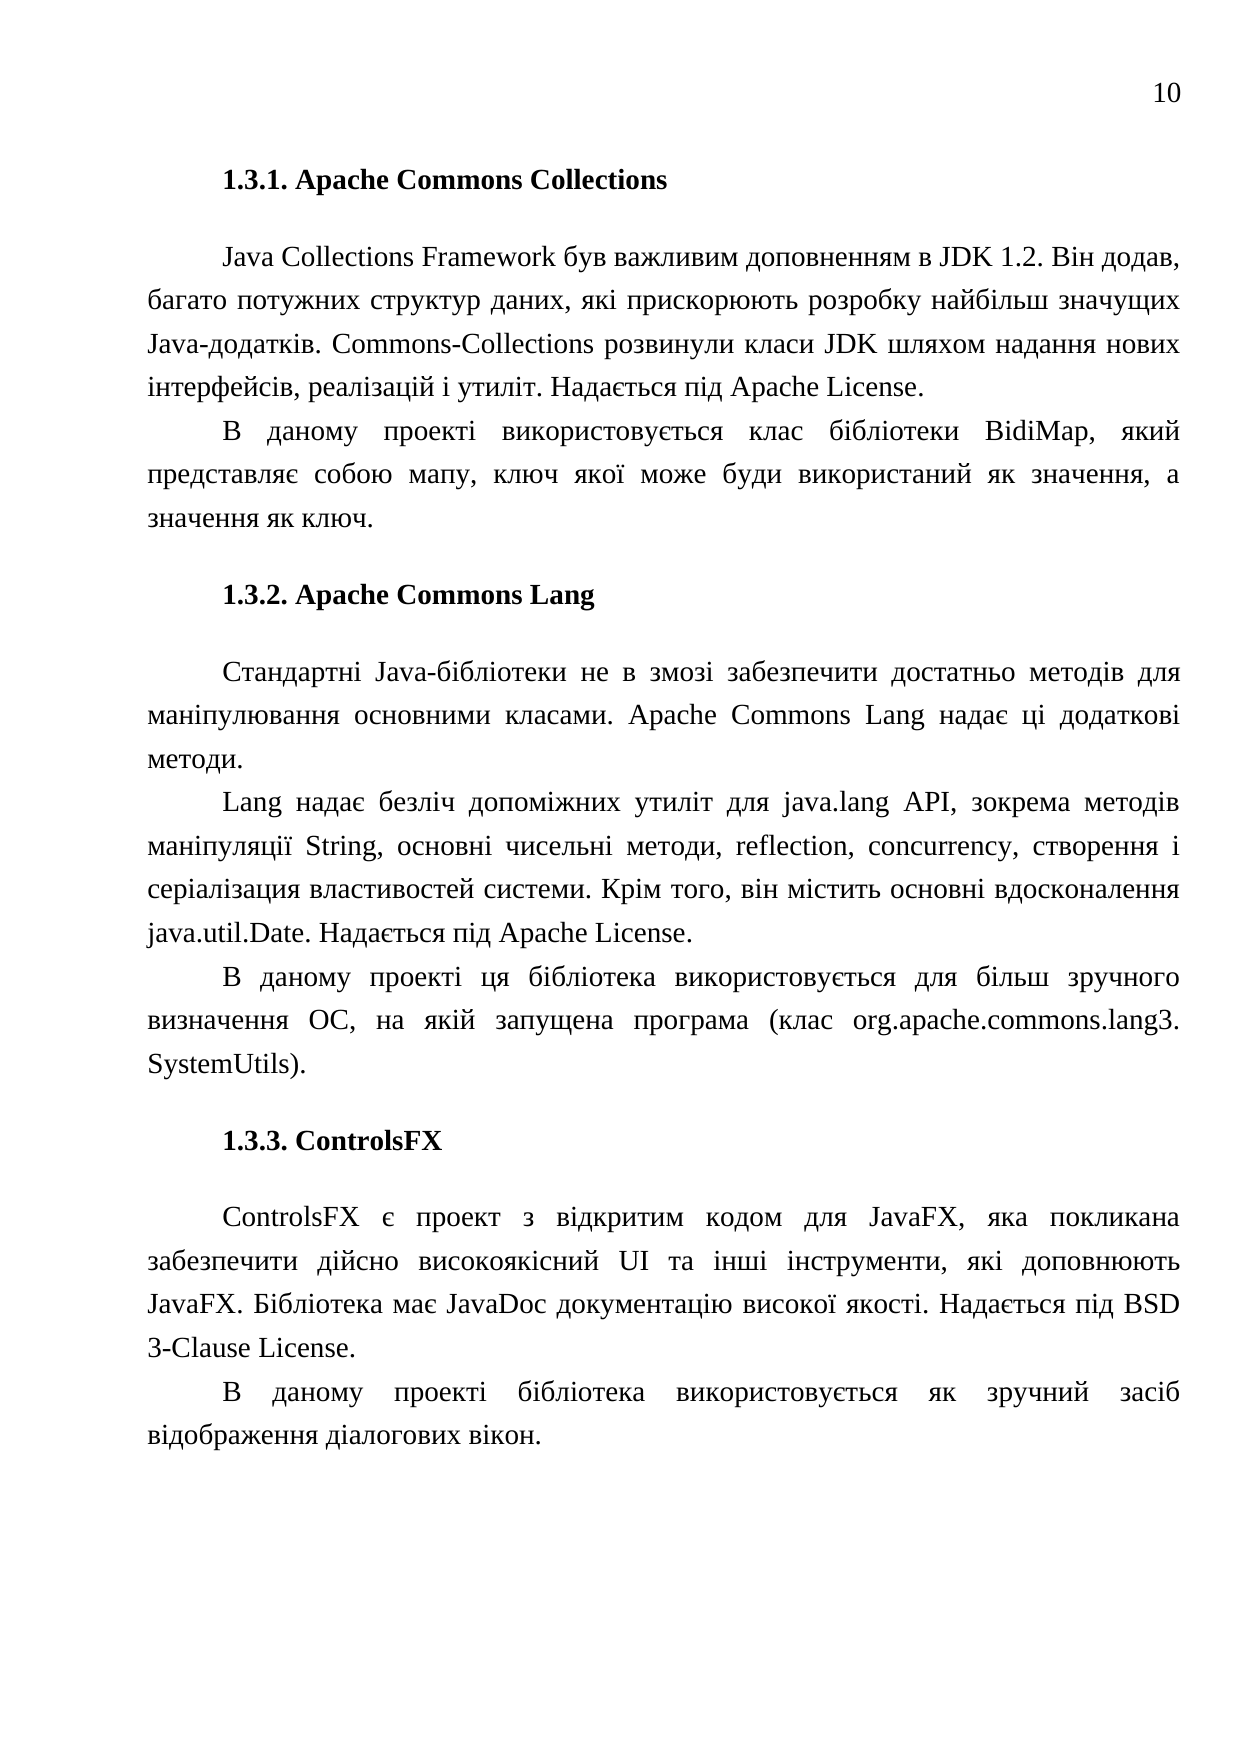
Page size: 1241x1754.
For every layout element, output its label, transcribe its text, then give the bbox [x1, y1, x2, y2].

text Java Collections Framework був важливим доповненням в JDK 1.2. Він додав, багато потужних структур даних, які прискорюють розробку найбільш значущих Java-додатків. Commons-Collections розвинули класи JDK шляхом надання нових інтерфейсів, реалізацій і утиліт. Надається під Apache License. [147, 239, 1181, 403]
text Apache Commons Collections [222, 162, 1181, 196]
text ControlsFX [222, 1123, 1181, 1156]
text ControlsFX є проект з відкритим кодом для JavaFX, яка покликана забезпечити дійсно високоякісний UI та інші інструменти, які доповнюють JavaFX. Бібліотека має JavaDoc документацію високої якості. Надається під BSD 3-Clause License. [147, 1199, 1181, 1364]
text В даному проекті ця бібліотека використовується для більш зручного визначення ОС, на якій запущена програма (клас org.apache.commons.lang3. SystemUtils). [147, 959, 1181, 1079]
text В даному проекті бібліотека використовується як зручний засіб відображення діалогових вікон. [147, 1374, 1181, 1451]
text Lang надає безліч допоміжних утиліт для java.lang API, зокрема методів маніпуляції String, основні чисельні методи, reflection, concurrency, створення і серіалізация властивостей системи. Крім того, він містить основні вдосконалення java.util.Date. Надається під Apache License. [147, 784, 1181, 949]
text В даному проекті використовується клас бібліотеки BidiMap, який представляє собою мапу, ключ якої може буди використаний як значення, а значення як ключ. [147, 413, 1181, 534]
text Apache Commons Lang [222, 577, 1181, 611]
text Стандартні Java-бібліотеки не в змозі забезпечити достатньо методів для маніпулювання основними класами. Apache Commons Lang надає ці додаткові методи. [147, 654, 1181, 774]
